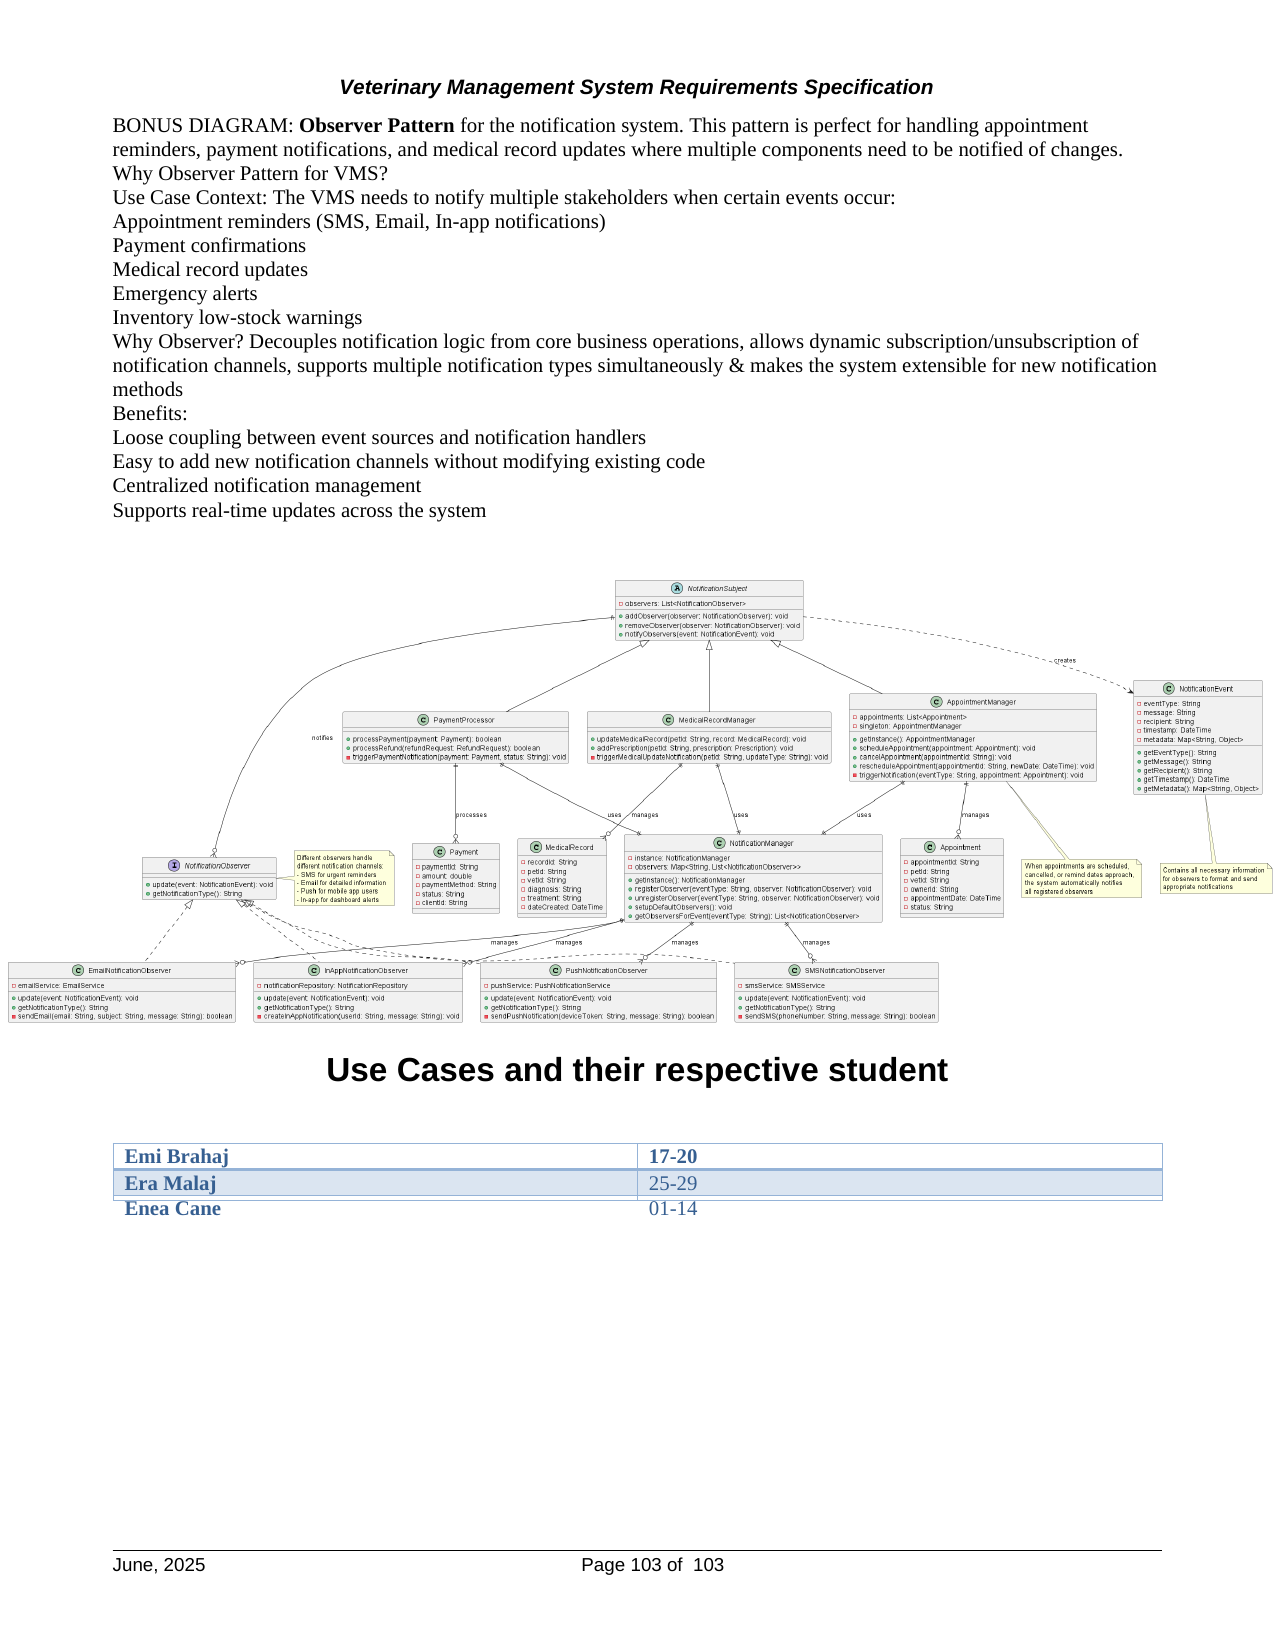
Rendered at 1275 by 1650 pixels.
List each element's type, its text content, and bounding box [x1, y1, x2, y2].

text Supports real-time updates across the system [112, 497, 1162, 522]
text Use Case Context: The VMS needs to notify multiple stakeholders when certain events occur: [112, 185, 1162, 209]
text Appointment reminders (SMS, Email, In-app notifications) [112, 209, 1162, 233]
picture [4, 576, 1275, 1025]
table_cell Era Malaj [114, 1171, 637, 1195]
text Payment confirmations [112, 233, 1162, 257]
text Why Observer Pattern for VMS? [112, 161, 1162, 185]
table_header 17-20 [638, 1144, 1162, 1168]
text BONUS DIAGRAM: Observer Pattern for the notification system. This pattern is perfect for handling appointment reminders, payment notifications, and medical record updates where multiple components need to be notified of changes. [112, 112, 1162, 161]
text Medical record updates [112, 257, 1162, 281]
text Why Observer? Decouples notification logic from core business operations, allows dynamic subscription/unsubscription of notification channels, supports multiple notification types simultaneously & makes the system extensible for new notification methods [112, 329, 1162, 401]
title Use Cases and their respective student [112, 1025, 1162, 1088]
text Loose coupling between event sources and notification handlers [112, 425, 1162, 449]
text Inventory low-stock warnings [112, 305, 1162, 329]
table_cell 25-29 [638, 1171, 1162, 1195]
text Benefits: [112, 401, 1162, 425]
text Easy to add new notification channels without modifying existing code [112, 449, 1162, 473]
table_header Emi Brahaj [114, 1144, 637, 1168]
text Emergency alerts [112, 281, 1162, 305]
text Centralized notification management [112, 473, 1162, 497]
